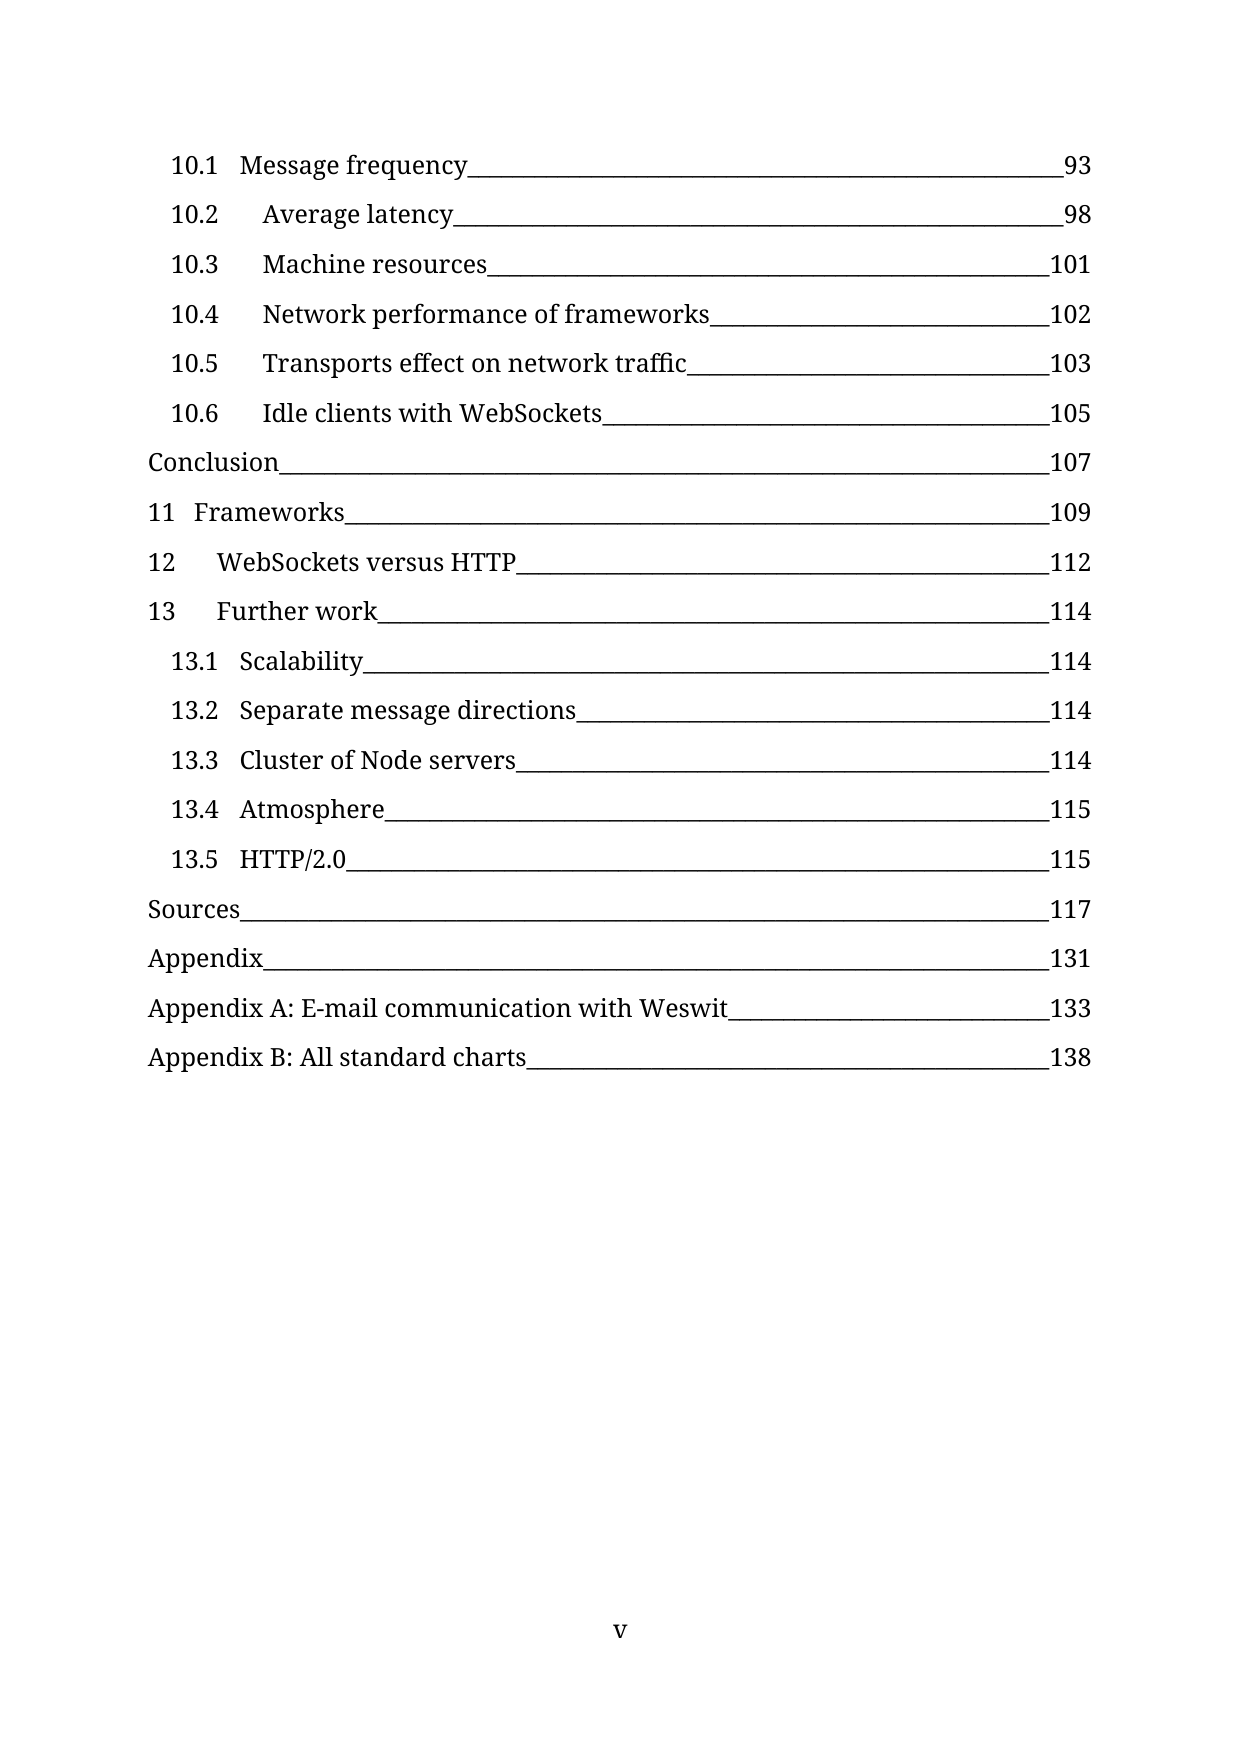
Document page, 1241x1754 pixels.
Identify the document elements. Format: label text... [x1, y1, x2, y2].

text 10.6 Idle clients with WebSockets 105 [171, 396, 1093, 429]
text 10.2 Average latency 98 [171, 197, 1093, 231]
text 10.5 Transports effect on network traffic 103 [171, 346, 1093, 380]
text 11 Frameworks 109 [148, 495, 1093, 529]
text Appendix B: All standard charts 138 [148, 1040, 1093, 1074]
text 10.1 Message frequency 93 [171, 148, 1093, 182]
text Sources 117 [148, 891, 1093, 925]
text 12 WebSockets versus HTTP 112 [148, 544, 1093, 578]
text Appendix A: E-mail communication with Weswit 133 [148, 991, 1093, 1024]
text 10.4 Network performance of frameworks 102 [171, 296, 1093, 330]
text 13.5 HTTP/2.0 115 [171, 842, 1093, 876]
text 13 Further work 114 [148, 594, 1093, 628]
text Appendix 131 [148, 941, 1093, 975]
text 13.3 Cluster of Node servers 114 [171, 743, 1093, 777]
text 13.4 Atmosphere 115 [171, 792, 1093, 826]
text Conclusion 107 [148, 445, 1093, 479]
text 10.3 Machine resources 101 [171, 247, 1093, 281]
text 13.1 Scalability 114 [171, 643, 1093, 677]
text 13.2 Separate message directions 114 [171, 693, 1093, 727]
